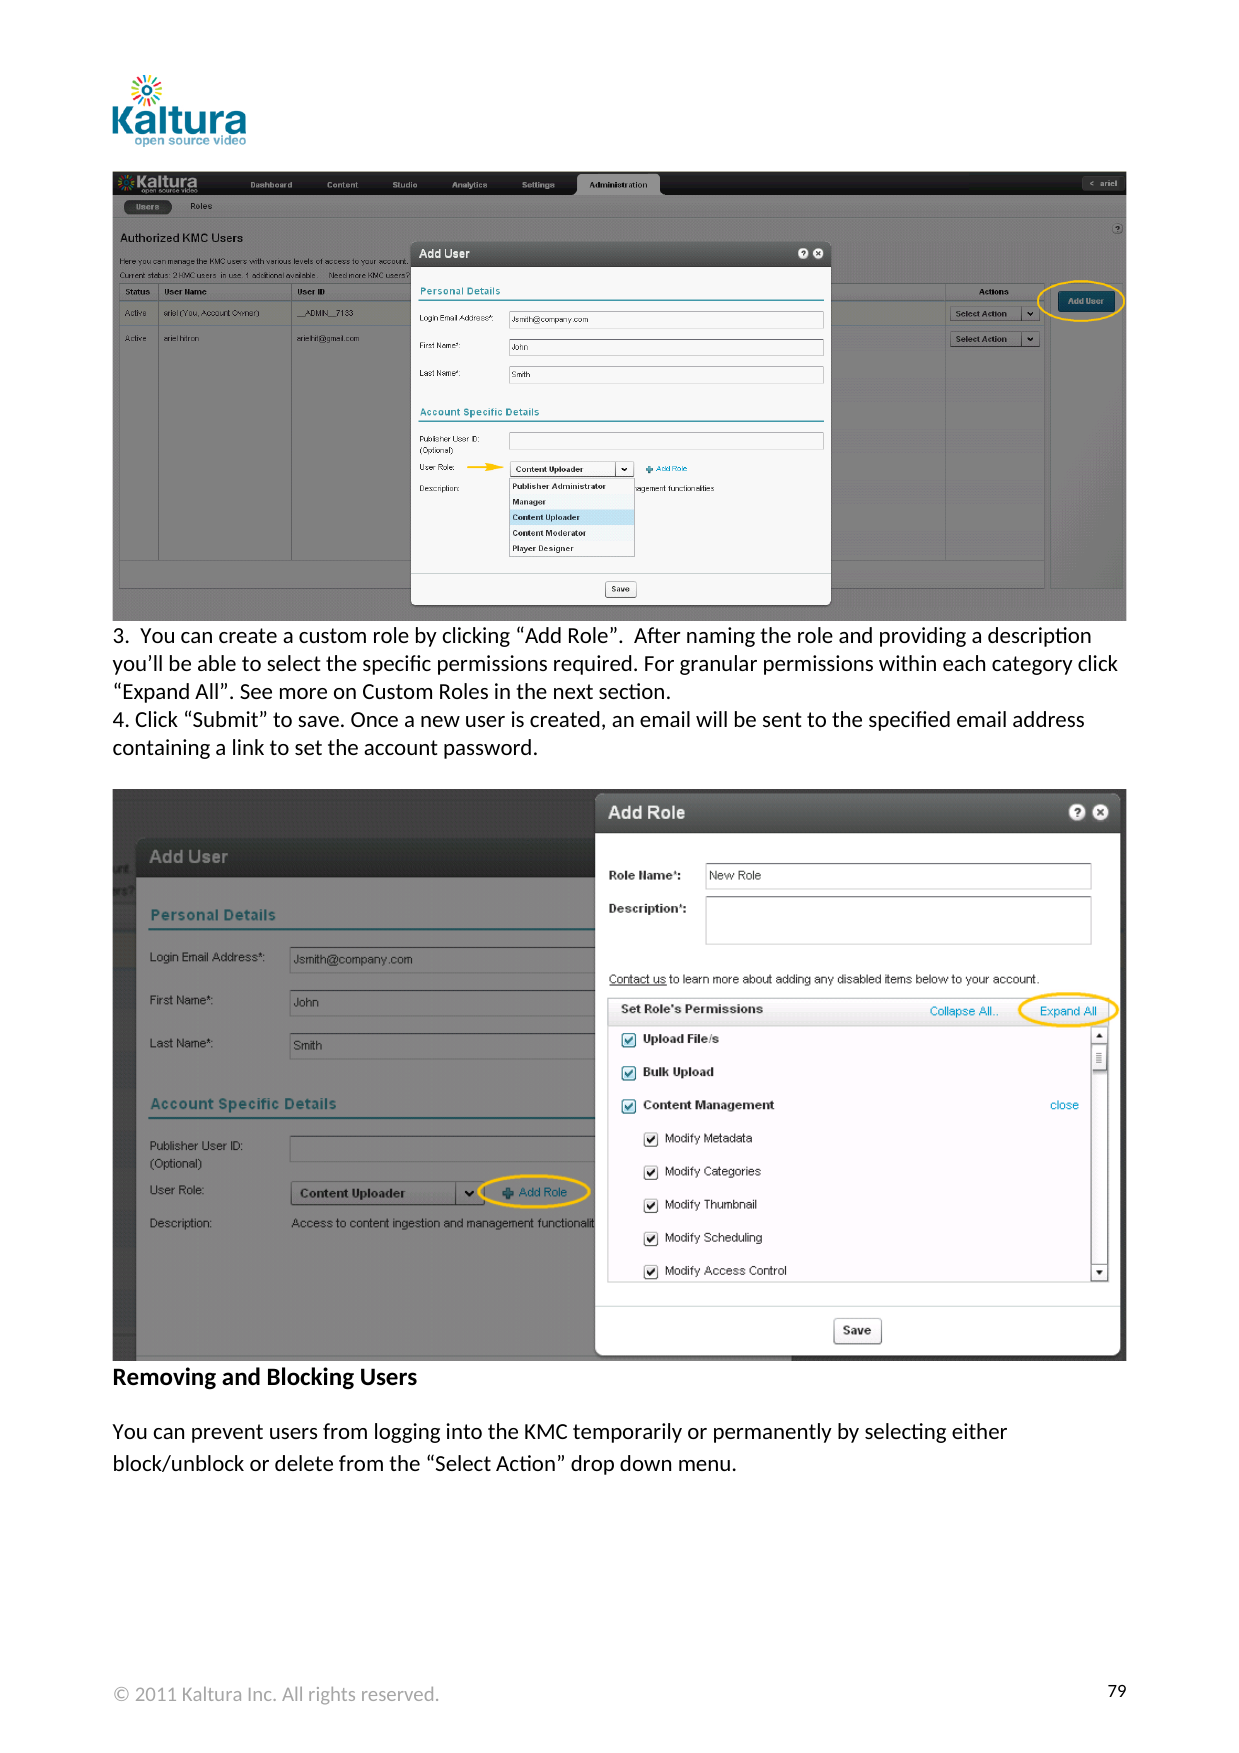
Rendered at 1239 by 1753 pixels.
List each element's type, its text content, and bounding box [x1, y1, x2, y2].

text 4. Click “Submit” to save. Once a new user is created, an email will be sent to the specified email address containing a link to set the account password. [112, 705, 1126, 761]
text Removing and Blocking Users [112, 1361, 1126, 1392]
picture [232, 124, 240, 129]
text 3. You can create a custom role by clicking “Add Role”. After naming the role and providing a description you’ll be able to select the specific permissions required. For granular permissions within each category click “Expand All”. See more on Custom Roles in the next section. [112, 621, 1126, 705]
text You can prevent users from logging into the KMC temporarily or permanently by selecting either block/unblock or delete from the “Select Action” drop down menu. [112, 1417, 1126, 1477]
picture [112, 789, 1127, 1361]
picture [112, 171, 1127, 621]
picture [112, 75, 246, 147]
